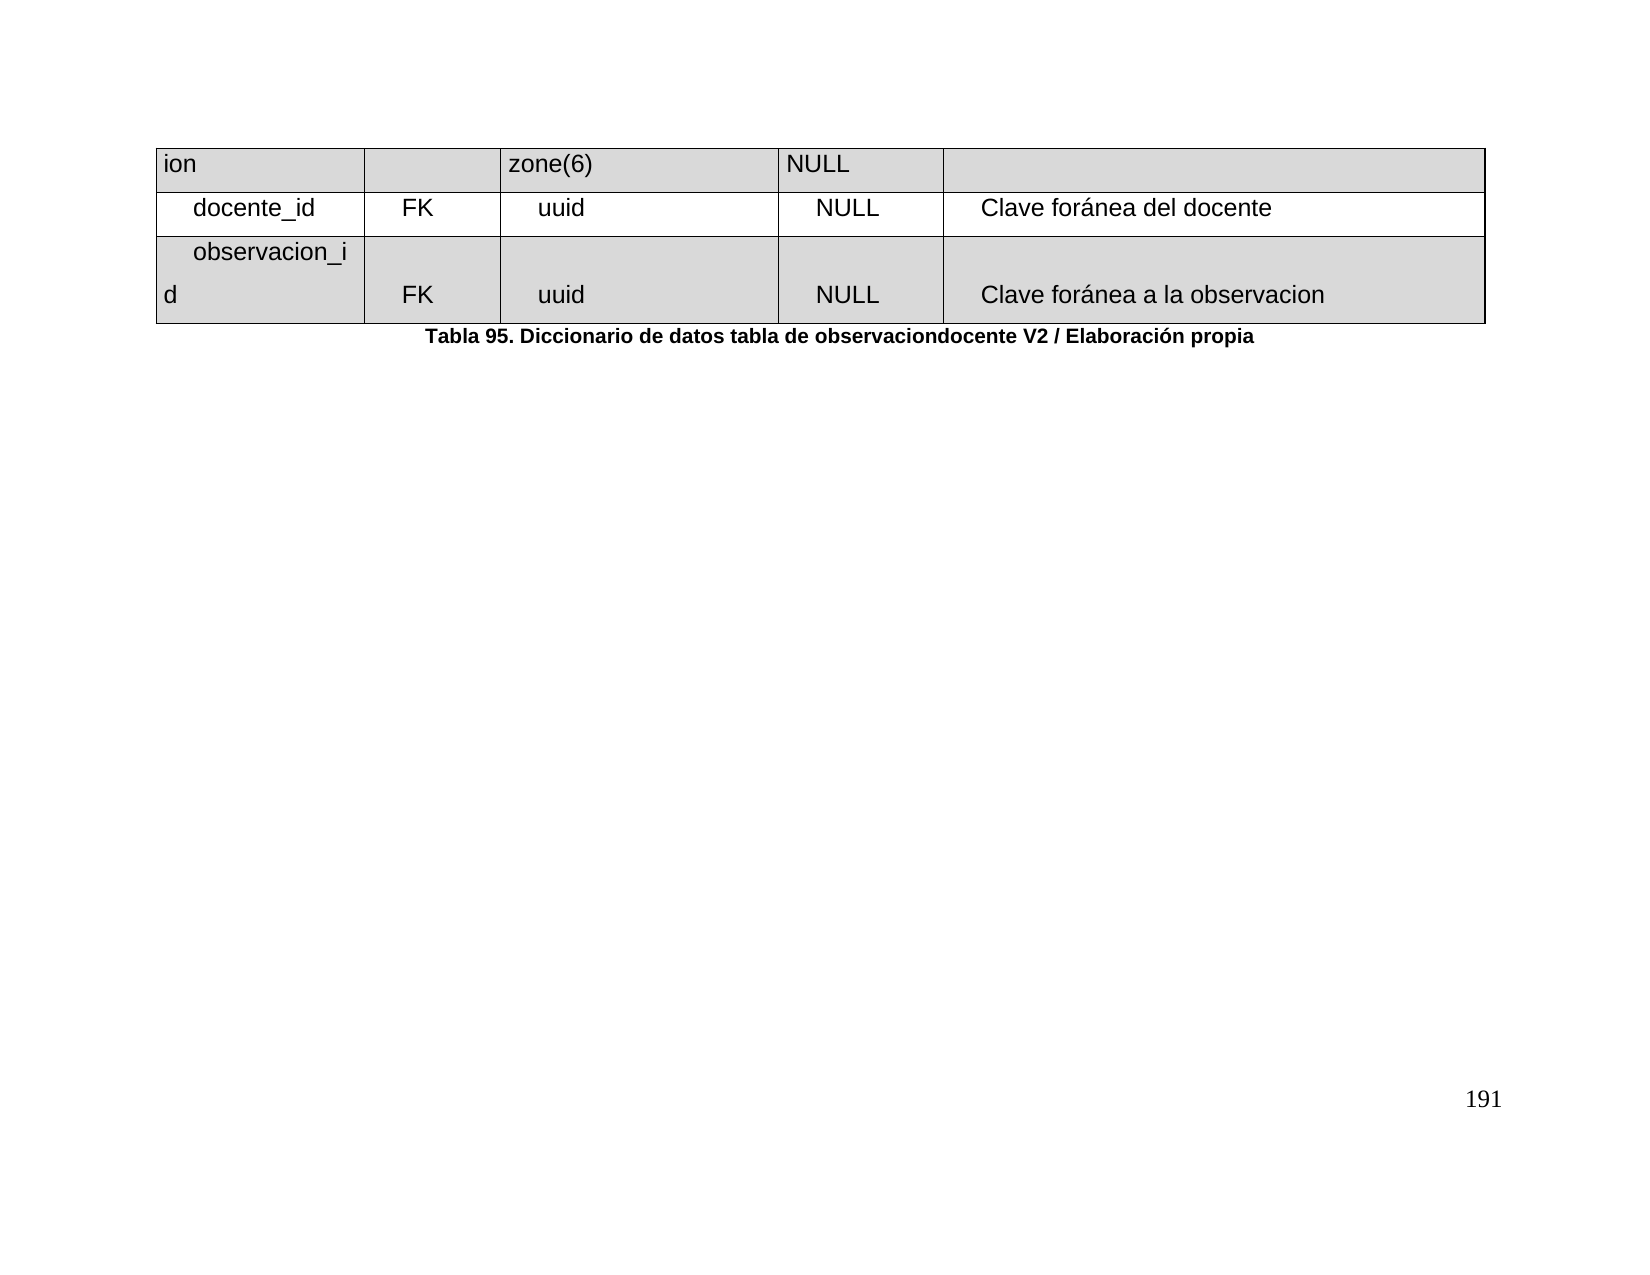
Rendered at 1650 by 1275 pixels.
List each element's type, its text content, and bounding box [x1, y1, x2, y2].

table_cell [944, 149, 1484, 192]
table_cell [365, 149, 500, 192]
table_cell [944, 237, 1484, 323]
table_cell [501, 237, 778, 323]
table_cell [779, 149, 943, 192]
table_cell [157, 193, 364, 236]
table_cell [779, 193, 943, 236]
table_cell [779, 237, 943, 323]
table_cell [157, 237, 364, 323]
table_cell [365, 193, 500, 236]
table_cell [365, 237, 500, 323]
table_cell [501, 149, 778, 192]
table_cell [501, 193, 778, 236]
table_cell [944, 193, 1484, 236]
text Tabla 95. Diccionario de datos tabla de observaciondocente V2 / Elaboración propia [148, 324, 1502, 348]
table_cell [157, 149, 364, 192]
